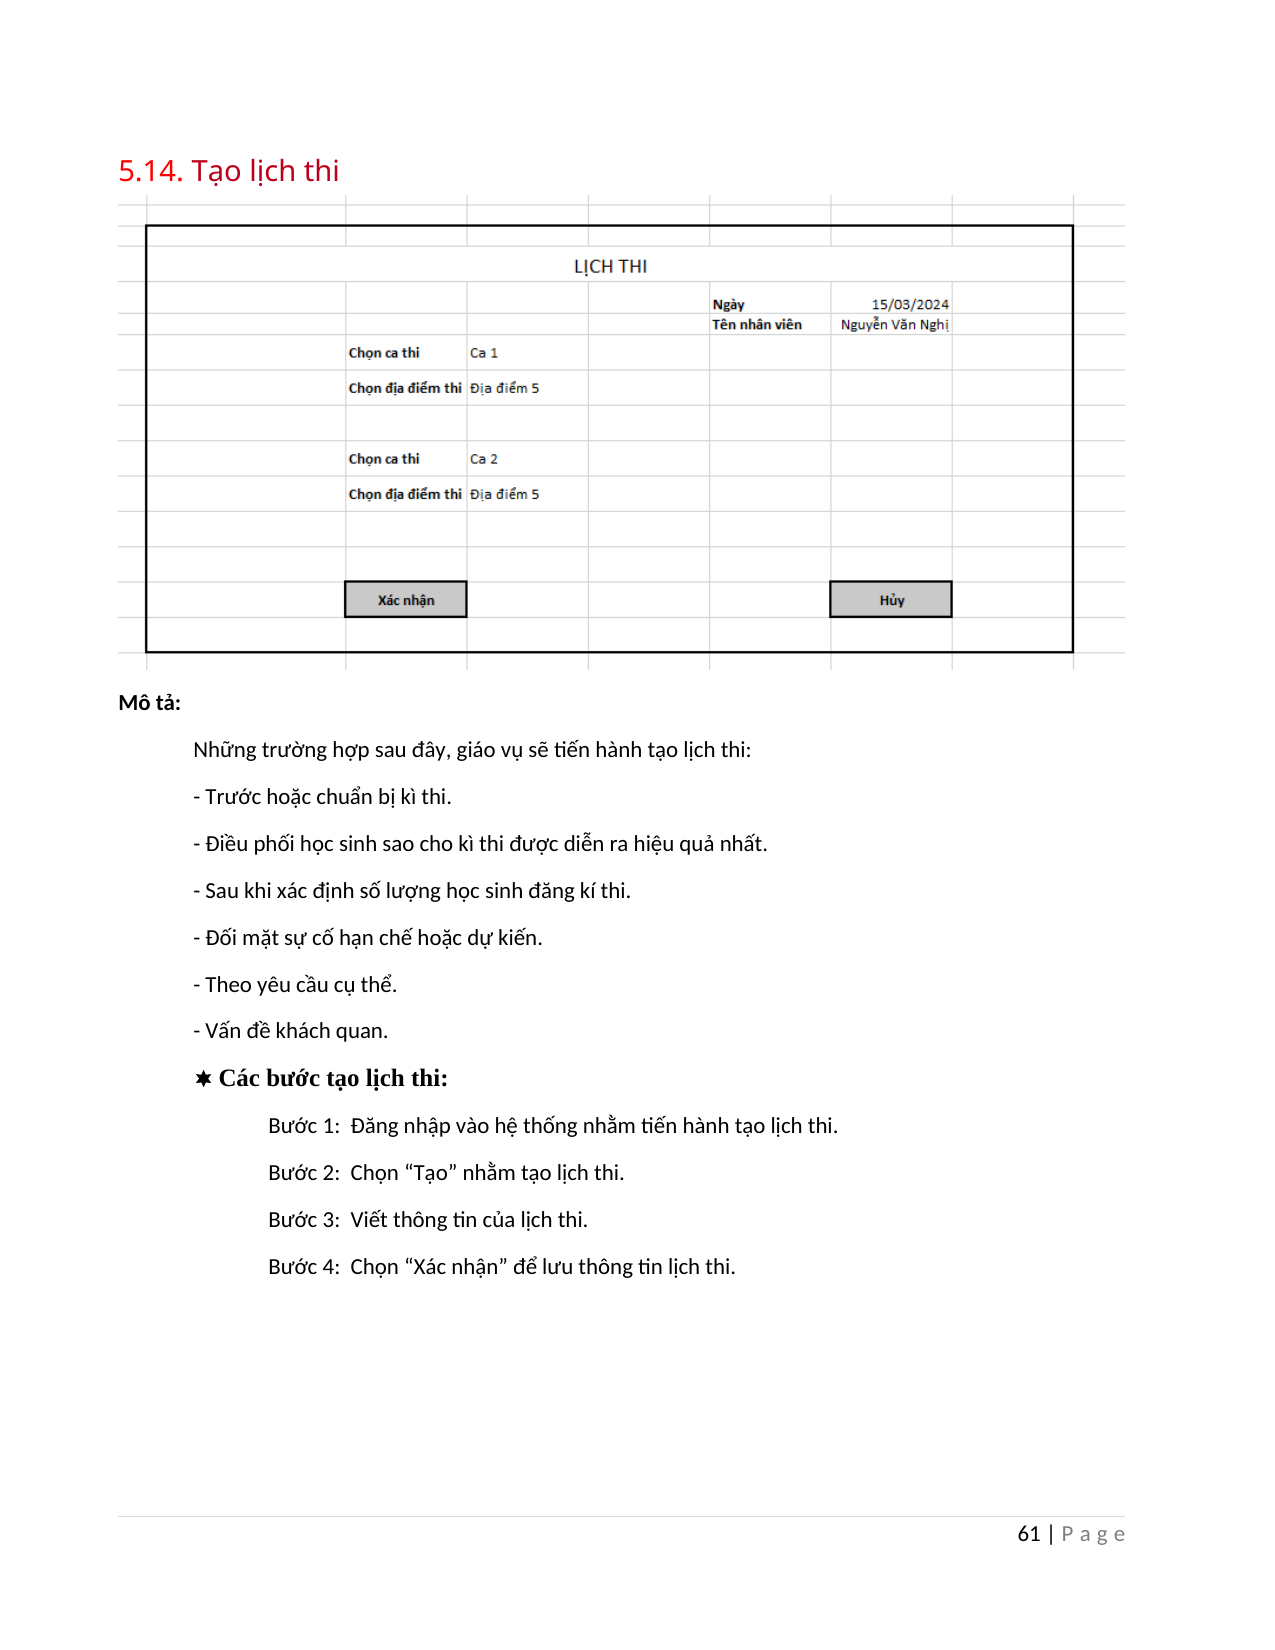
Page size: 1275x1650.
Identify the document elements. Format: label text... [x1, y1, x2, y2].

text Bước 4: Chọn “Xác nhận” để lưu thông tin lịch thi. [193, 1252, 1125, 1280]
text - Điều phối học sinh sao cho kì thi được diễn ra hiệu quả nhất. [118, 829, 1125, 857]
text - Theo yêu cầu cụ thể. [118, 970, 1125, 998]
subtitle Tạo lịch thi [118, 150, 1125, 190]
text Mô tả: [118, 688, 1125, 716]
text - Vấn đề khách quan. [118, 1017, 1125, 1044]
text Những trường hợp sau đây, giáo vụ sẽ tiến hành tạo lịch thi: [118, 735, 1125, 763]
text Bước 1: Đăng nhập vào hệ thống nhằm tiến hành tạo lịch thi. [193, 1111, 1125, 1139]
text Các bước tạo lịch thi: [118, 1063, 1125, 1092]
text Bước 3: Viết thông tin của lịch thi. [193, 1205, 1125, 1233]
text - Sau khi xác định số lượng học sinh đăng kí thi. [118, 876, 1125, 904]
text - Đối mặt sự cố hạn chế hoặc dự kiến. [118, 923, 1125, 951]
picture [118, 195, 1125, 670]
text - Trước hoặc chuẩn bị kì thi. [118, 782, 1125, 810]
text Bước 2: Chọn “Tạo” nhằm tạo lịch thi. [193, 1158, 1125, 1186]
